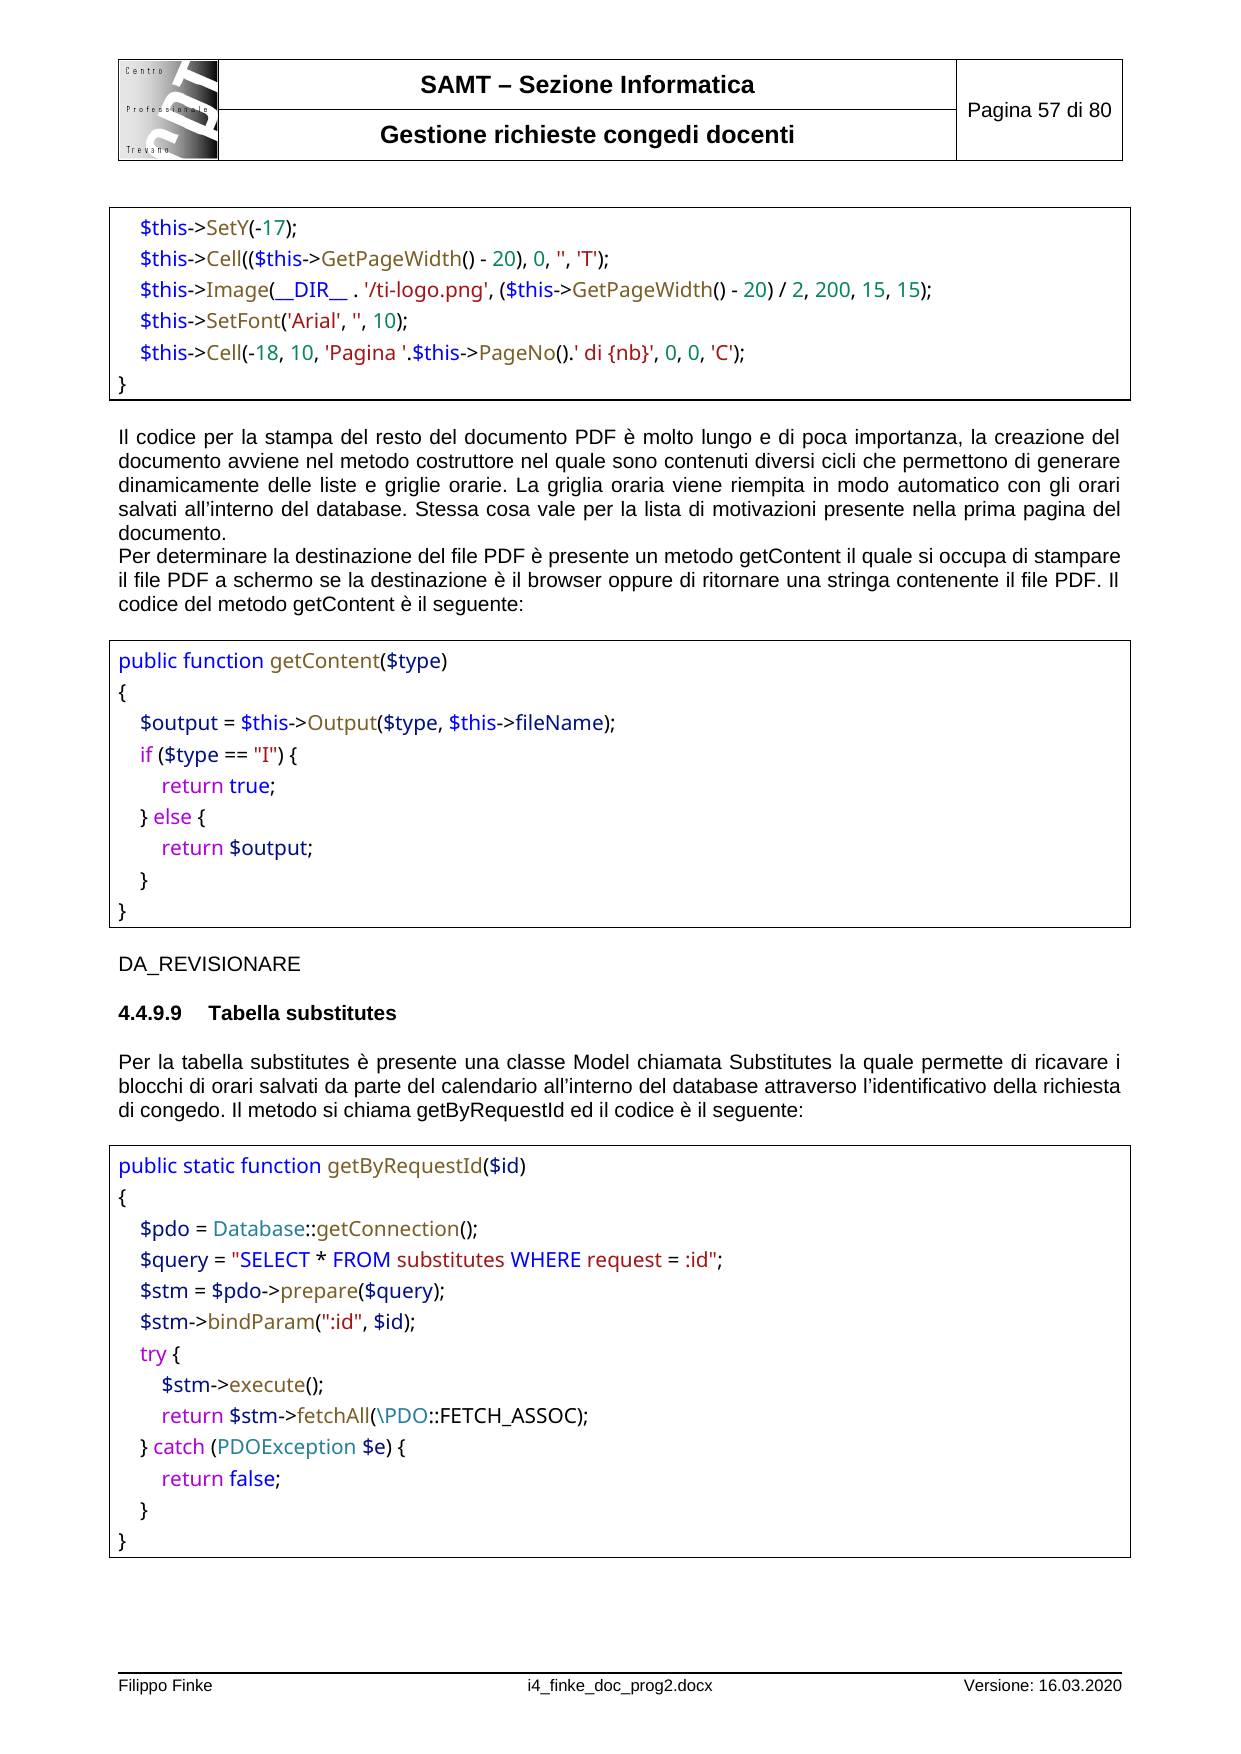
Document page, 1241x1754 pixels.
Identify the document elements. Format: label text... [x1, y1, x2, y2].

picture [118, 60, 218, 159]
subtitle Tabella substitutes [118, 1001, 1122, 1024]
text return $output; [118, 831, 1122, 862]
text } [118, 862, 1122, 890]
text DA_REVISIONARE [118, 952, 1122, 976]
text return false; [118, 1461, 1122, 1492]
text $this->Image(__DIR__ . '/ti-logo.png', ($this->GetPageWidth() - 20) / 2, 200, 15, 15); [118, 272, 1122, 304]
text $this->SetFont('Arial', '', 10); [118, 304, 1122, 335]
text $query = "SELECT * FROM substitutes WHERE request = :id"; [118, 1242, 1122, 1273]
text } [110, 363, 1130, 399]
text $pdo = Database::getConnection(); [118, 1211, 1122, 1242]
text public function getContent($type) [110, 641, 1130, 674]
text return true; [118, 768, 1122, 799]
text if ($type == "I") { [118, 737, 1122, 768]
text $stm->execute(); [118, 1367, 1122, 1398]
text try { [118, 1336, 1122, 1367]
text $this->SetY(-17); [110, 208, 1130, 241]
text } [110, 1520, 1130, 1557]
text { [118, 674, 1122, 706]
text $this->Cell(($this->GetPageWidth() - 20), 0, '', 'T'); [118, 241, 1122, 272]
text public static function getByRequestId($id) [110, 1146, 1130, 1180]
text $this->Cell(-18, 10, 'Pagina '.$this->PageNo().' di {nb}', 0, 0, 'C'); [118, 335, 1122, 363]
text { [118, 1180, 1122, 1211]
text $stm = $pdo->prepare($query); [118, 1273, 1122, 1305]
text $stm->bindParam(":id", $id); [118, 1305, 1122, 1336]
text Il codice per la stampa del resto del documento PDF è molto lungo e di poca importanza, la creazione del documento avviene nel metodo costruttore nel quale sono contenuti diversi cicli che permettono di generare dinamicamente delle liste e griglie orarie. La griglia oraria viene riempita in modo automatico con gli orari salvati all’interno del database. Stessa cosa vale per la lista di motivazioni presente nella prima pagina del documento. [118, 424, 1122, 544]
text } catch (PDOException $e) { [118, 1430, 1122, 1461]
text } [118, 1492, 1122, 1520]
text } else { [118, 799, 1122, 831]
text return $stm->fetchAll(\PDO::FETCH_ASSOC); [118, 1398, 1122, 1430]
text $output = $this->Output($type, $this->fileName); [118, 706, 1122, 737]
text } [110, 890, 1130, 927]
text Per la tabella substitutes è presente una classe Model chiamata Substitutes la quale permette di ricavare i blocchi di orari salvati da parte del calendario all’interno del database attraverso l’identificativo della richiesta di congedo. Il metodo si chiama getByRequestId ed il codice è il seguente: [118, 1049, 1122, 1121]
text Per determinare la destinazione del file PDF è presente un metodo getContent il quale si occupa di stampare il file PDF a schermo se la destinazione è il browser oppure di ritornare una stringa contenente il file PDF. Il codice del metodo getContent è il seguente: [118, 544, 1122, 616]
